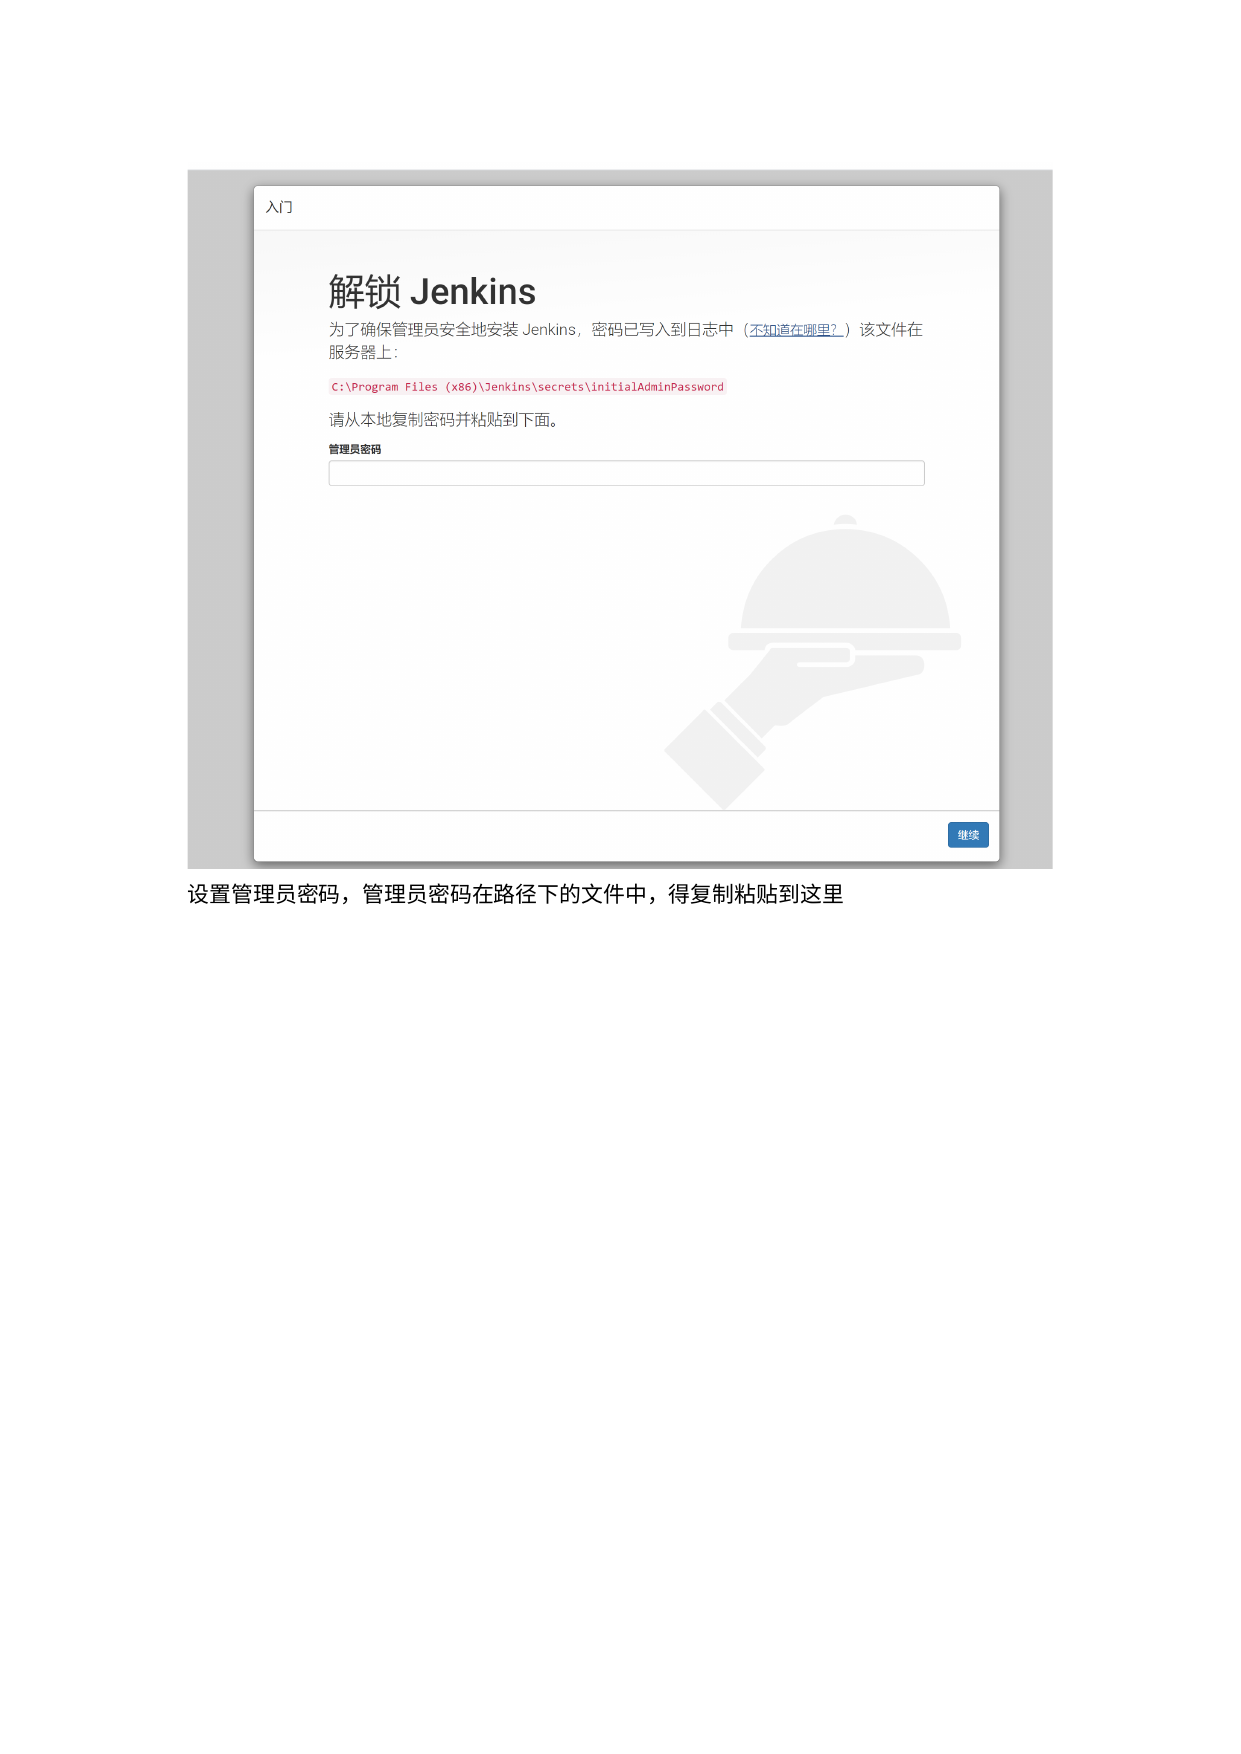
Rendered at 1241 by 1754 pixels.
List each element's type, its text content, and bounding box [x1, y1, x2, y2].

text 设置管理员密码，管理员密码在路径下的文件中，得复制粘贴到这里 [187, 877, 1053, 909]
picture [187, 162, 1053, 869]
